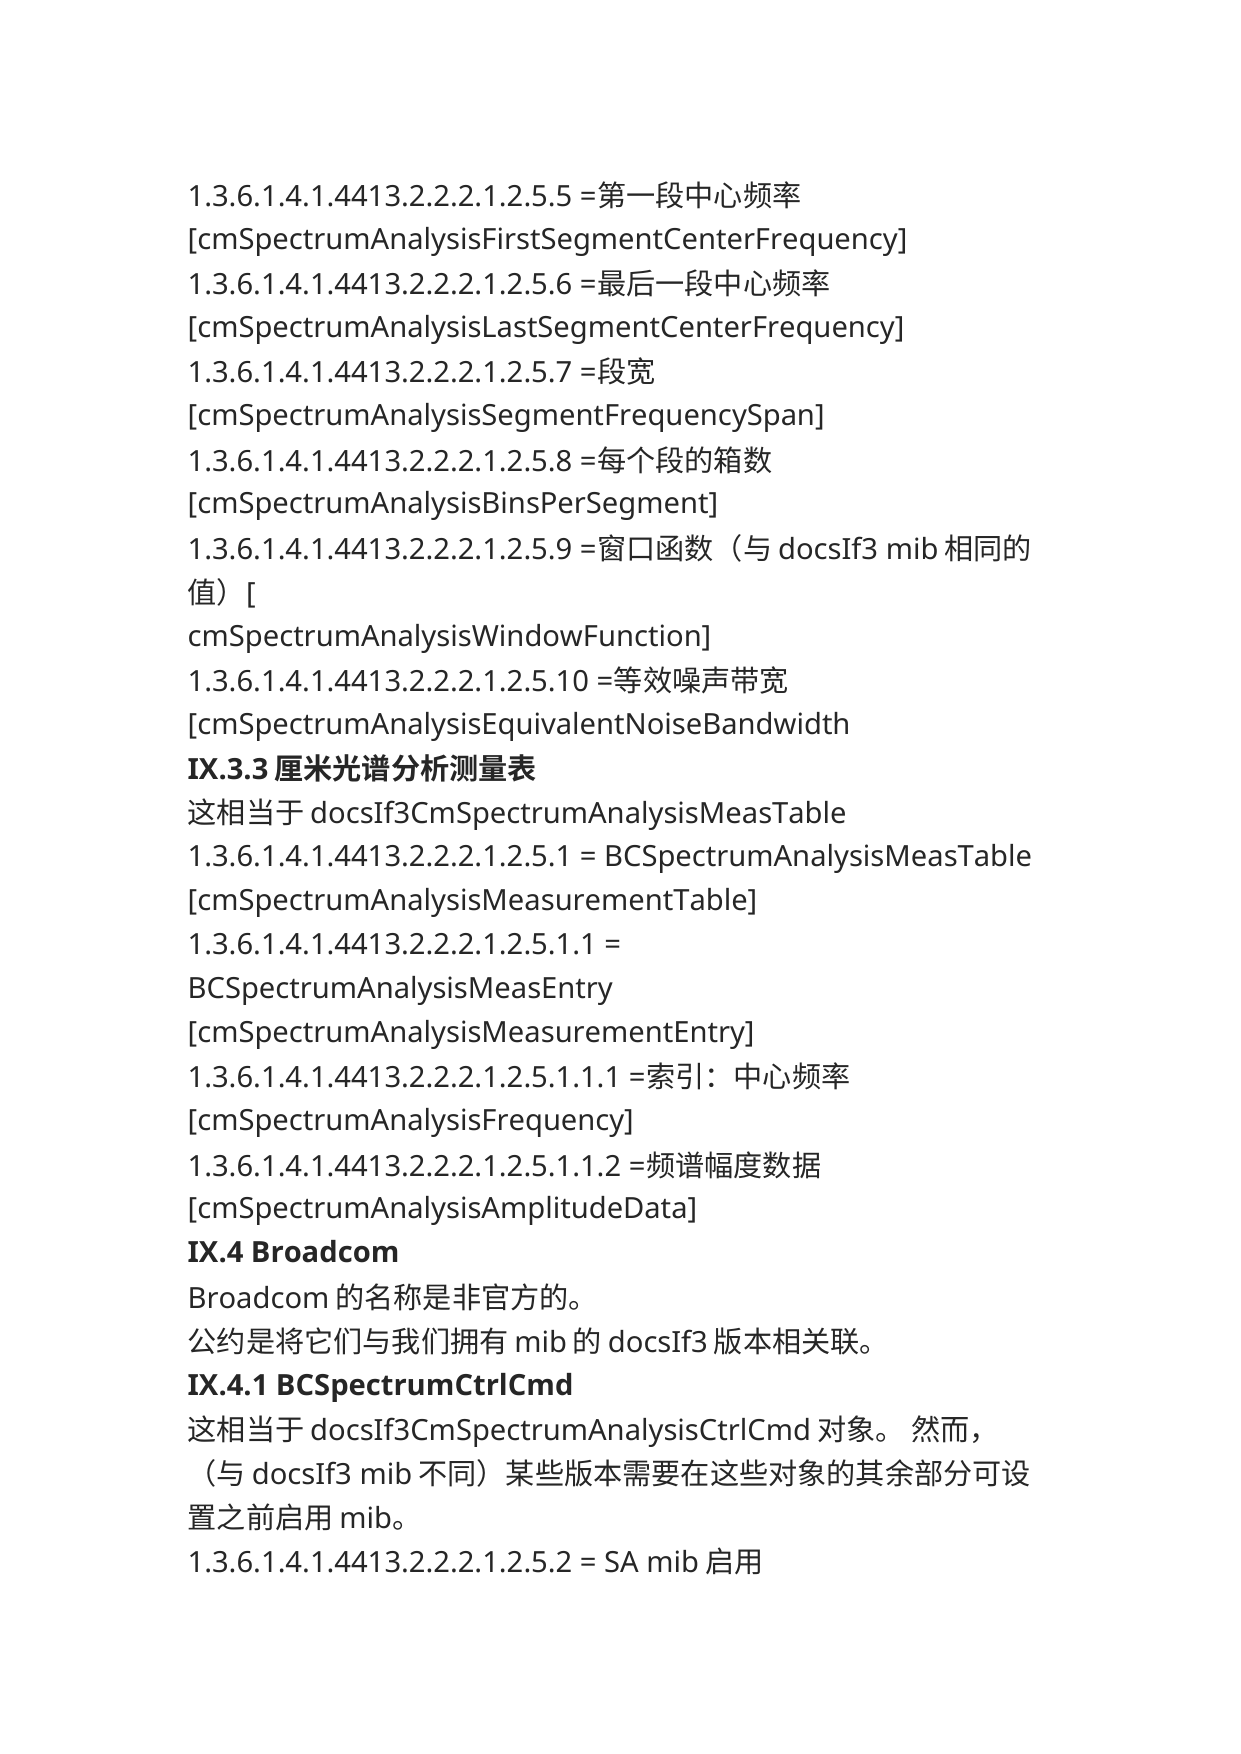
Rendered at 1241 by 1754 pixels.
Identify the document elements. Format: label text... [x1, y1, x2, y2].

text 1.3.6.1.4.1.4413.2.2.2.1.2.5.1.1.1 =索引：中心频率 [187, 1053, 1053, 1097]
text 1.3.6.1.4.1.4413.2.2.2.1.2.5.10 =等效噪声带宽 [187, 657, 1053, 701]
text [cmSpectrumAnalysisMeasurementEntry] [187, 1009, 1053, 1053]
text [cmSpectrumAnalysisLastSegmentCenterFrequency] [187, 304, 1053, 348]
text Broadcom的名称是非官方的。 [187, 1273, 1053, 1318]
text 1.3.6.1.4.1.4413.2.2.2.1.2.5.1.1.2 =频谱幅度数据 [187, 1141, 1053, 1185]
text 1.3.6.1.4.1.4413.2.2.2.1.2.5.9 =窗口函数（与docsIf3 mib相同的值）[ [187, 524, 1053, 613]
text 1.3.6.1.4.1.4413.2.2.2.1.2.5.8 =每个段的箱数 [187, 436, 1053, 480]
text [cmSpectrumAnalysisFrequency] [187, 1097, 1053, 1141]
text 1.3.6.1.4.1.4413.2.2.2.1.2.5.5 =第一段中心频率 [187, 172, 1053, 216]
text 1.3.6.1.4.1.4413.2.2.2.1.2.5.2 = SA mib启用 [187, 1538, 1053, 1582]
text IX.4 Broadcom [187, 1229, 1053, 1273]
text 1.3.6.1.4.1.4413.2.2.2.1.2.5.6 =最后一段中心频率 [187, 260, 1053, 304]
text 1.3.6.1.4.1.4413.2.2.2.1.2.5.1.1 = BCSpectrumAnalysisMeasEntry [187, 921, 1053, 1009]
text [cmSpectrumAnalysisBinsPerSegment] [187, 480, 1053, 524]
text 公约是将它们与我们拥有mib的docsIf3版本相关联。 [187, 1318, 1053, 1362]
text cmSpectrumAnalysisWindowFunction] [187, 613, 1053, 657]
text [cmSpectrumAnalysisEquivalentNoiseBandwidth [187, 701, 1053, 745]
text [cmSpectrumAnalysisMeasurementTable] [187, 877, 1053, 921]
text 1.3.6.1.4.1.4413.2.2.2.1.2.5.7 =段宽[cmSpectrumAnalysisSegmentFrequencySpan] [187, 348, 1053, 436]
text 这相当于docsIf3CmSpectrumAnalysisMeasTable [187, 789, 1053, 833]
text IX.4.1 BCSpectrumCtrlCmd [187, 1362, 1053, 1406]
text [cmSpectrumAnalysisFirstSegmentCenterFrequency] [187, 216, 1053, 260]
text IX.3.3厘米光谱分析测量表 [187, 745, 1053, 789]
text 这相当于docsIf3CmSpectrumAnalysisCtrlCmd对象。 然而，（与docsIf3 mib不同）某些版本需要在这些对象的其余部分可设置之前启用mib。 [187, 1406, 1053, 1538]
text [cmSpectrumAnalysisAmplitudeData] [187, 1185, 1053, 1229]
text 1.3.6.1.4.1.4413.2.2.2.1.2.5.1 = BCSpectrumAnalysisMeasTable [187, 833, 1053, 877]
